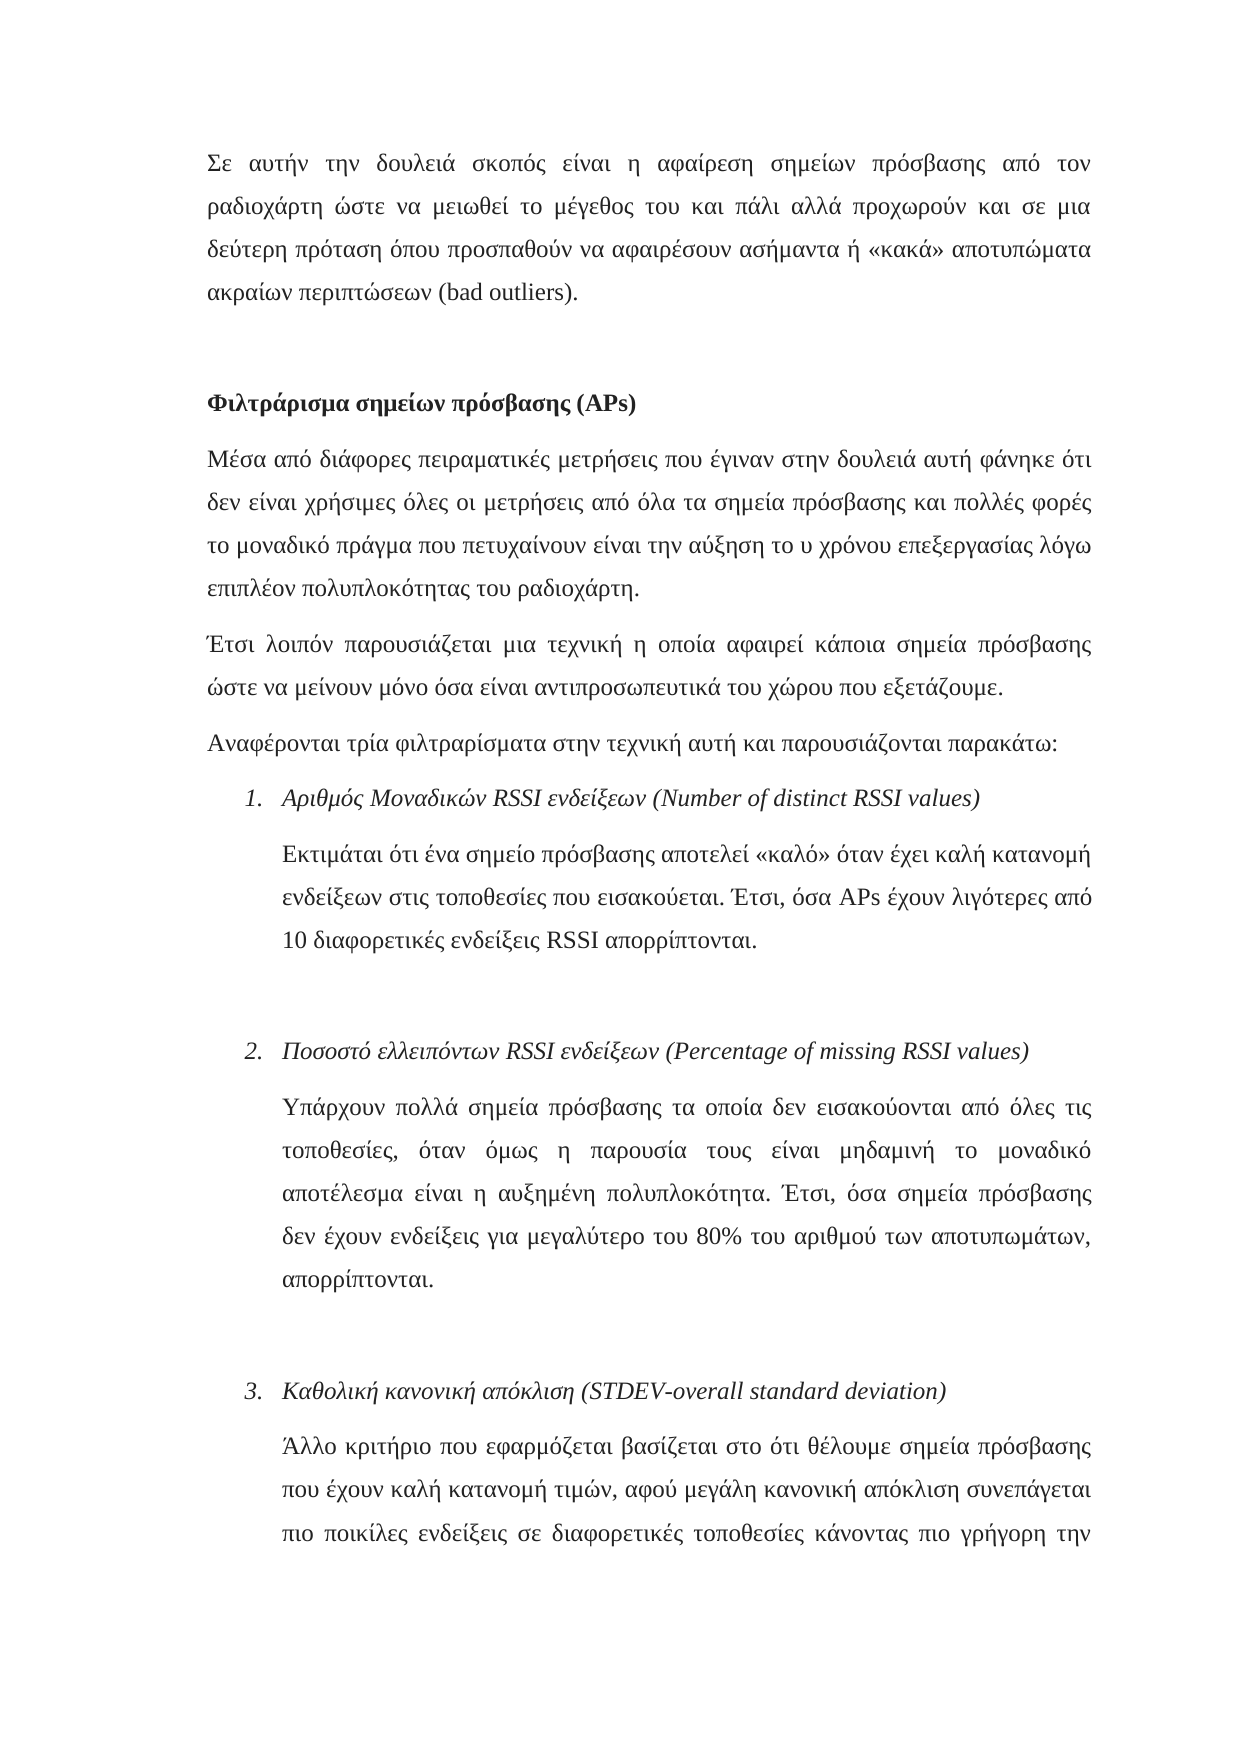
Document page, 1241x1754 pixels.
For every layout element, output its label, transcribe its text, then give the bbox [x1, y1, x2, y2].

text Μέσα από διάφορες πειραματικές μετρήσεις που έγιναν στην δουλειά αυτή φάνηκε ότι δεν είναι χρήσιμες όλες οι μετρήσεις από όλα τα σημεία πρόσβασης και πολλές φορές το μοναδικό πράγμα που πετυχαίνουν είναι την αύξηση το υ χρόνου επεξεργασίας λόγω επιπλέον πολυπλοκότητας του ραδιοχάρτη. [207, 444, 1092, 602]
list Αριθμός Μοναδικών RSSI ενδείξεων (Number of distinct RSSI values) [244, 783, 1092, 812]
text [282, 1431, 1092, 1546]
text Σε αυτήν την δουλειά σκοπός είναι η αφαίρεση σημείων πρόσβασης από τον ραδιοχάρτη ώστε να μειωθεί το μέγεθος του και πάλι αλλά προχωρούν και σε μια δεύτερη πρόταση όπου προσπαθούν να αφαιρέσουν ασήμαντα ή «κακά» αποτυπώματα ακραίων περιπτώσεων (bad outliers). [207, 148, 1092, 306]
list Ποσοστό ελλειπόντων RSSI ενδείξεων (Percentage of missing RSSI values) [244, 1036, 1092, 1065]
text Φιλτράρισμα σημείων πρόσβασης (APs) [207, 388, 1092, 417]
list Καθολική κανονική απόκλιση (STDEV-overall standard deviation) [244, 1376, 1092, 1404]
text Έτσι λοιπόν παρουσιάζεται μια τεχνική η οποία αφαιρεί κάποια σημεία πρόσβασης ώστε να μείνουν μόνο όσα είναι αντιπροσωπευτικά του χώρου που εξετάζουμε. [207, 629, 1092, 701]
text Αναφέρονται τρία φιλτραρίσματα στην τεχνική αυτή και παρουσιάζονται παρακάτω: [207, 728, 1092, 756]
text Υπάρχουν πολλά σημεία πρόσβασης τα οποία δεν εισακούονται από όλες τις τοποθεσίες, όταν όμως η παρουσία τους είναι μηδαμινή το μοναδικό αποτέλεσμα είναι η αυξημένη πολυπλοκότητα. Έτσι, όσα σημεία πρόσβασης δεν έχουν ενδείξεις για μεγαλύτερο του 80% του αριθμού των αποτυπωμάτων, απορρίπτονται. [282, 1092, 1092, 1293]
text Εκτιμάται ότι ένα σημείο πρόσβασης αποτελεί «καλό» όταν έχει καλή κατανομή ενδείξεων στις τοποθεσίες που εισακούεται. Έτσι, όσα APs έχουν λιγότερες από 10 διαφορετικές ενδείξεις RSSI απορρίπτονται. [282, 839, 1092, 954]
